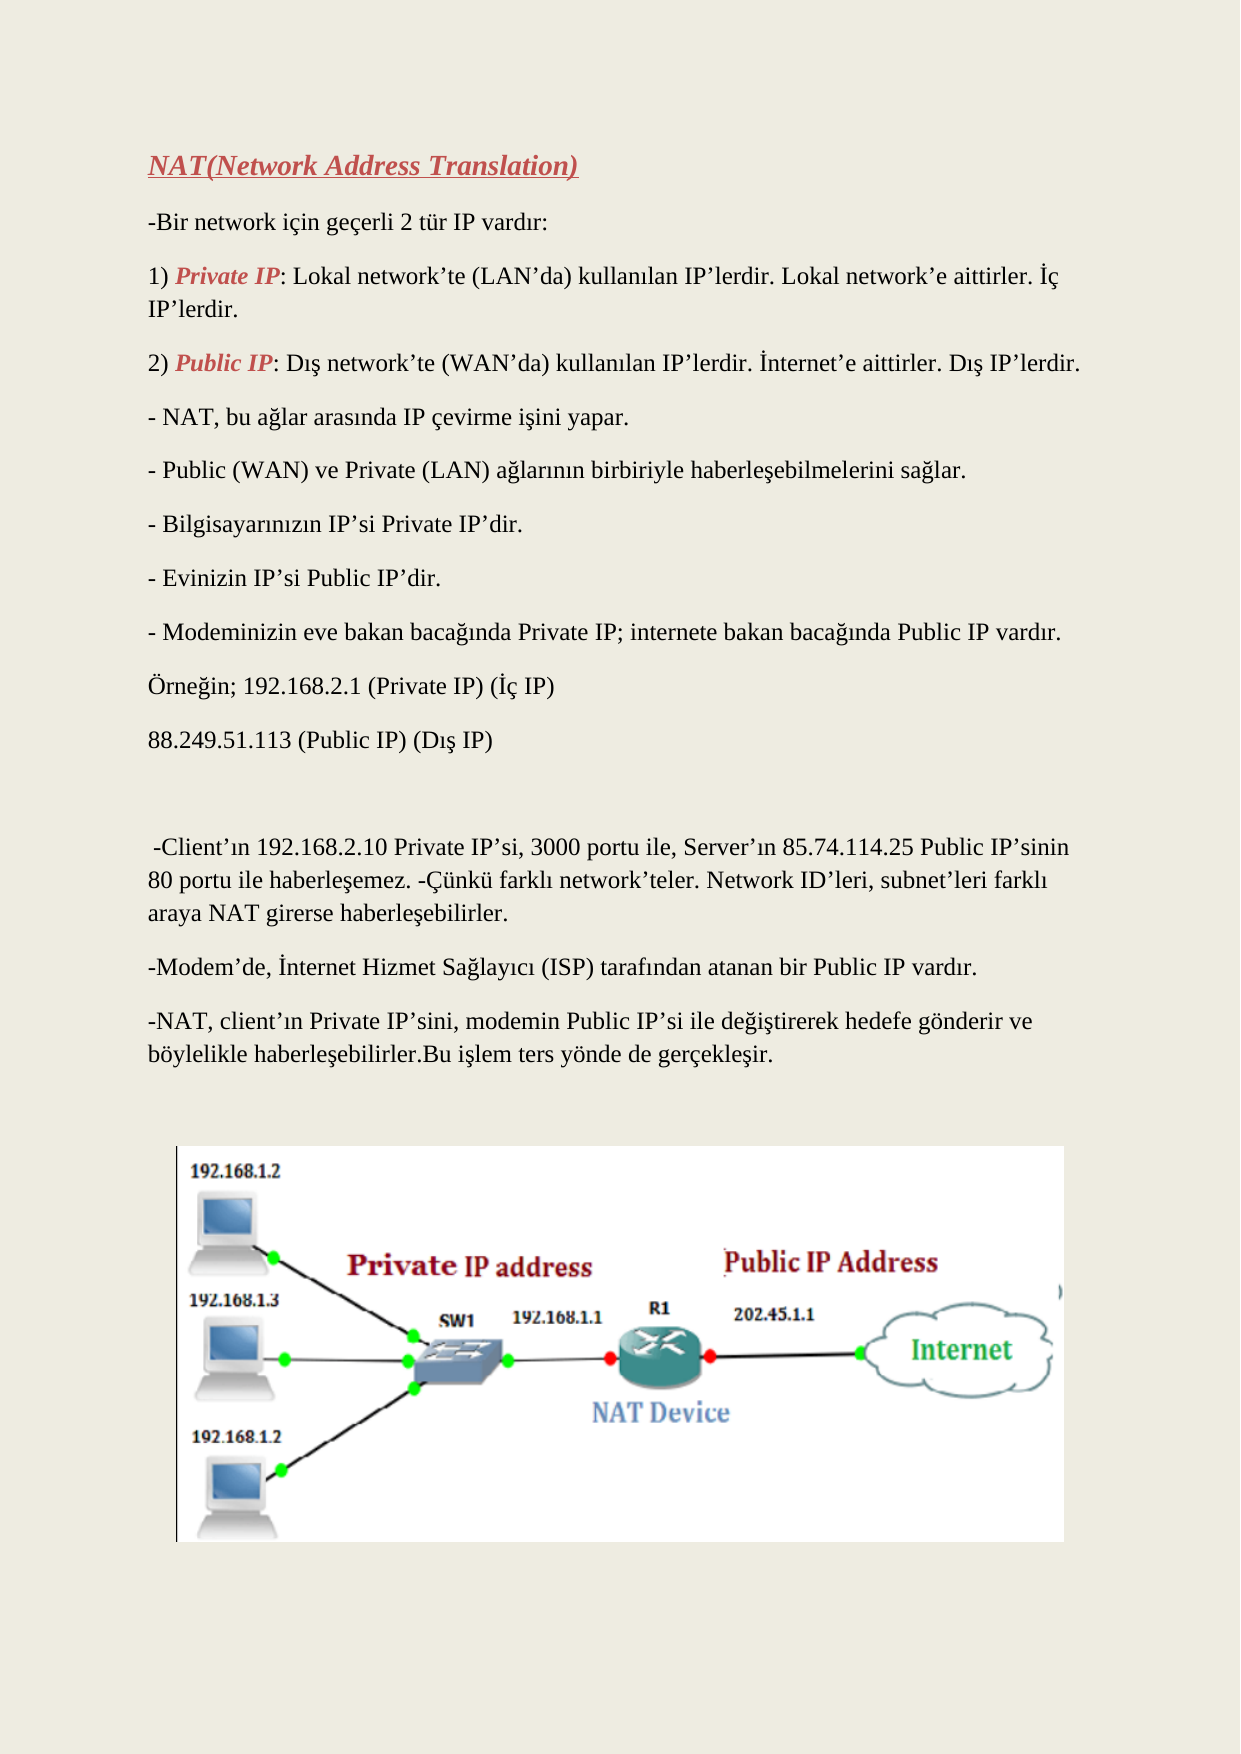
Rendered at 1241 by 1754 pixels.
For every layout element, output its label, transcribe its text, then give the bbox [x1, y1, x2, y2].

text -Modem’de, İnternet Hizmet Sağlayıcı (ISP) tarafından atanan bir Public IP vardır. [148, 952, 1093, 981]
text -Bir network için geçerli 2 tür IP vardır: [148, 207, 1093, 236]
text -Client’ın 192.168.2.10 Private IP’si, 3000 portu ile, Server’ın 85.74.114.25 Public IP’sinin 80 portu ile haberleşemez. -Çünkü farklı network’teler. Network ID’leri, subnet’leri farklı araya NAT girerse haberleşebilirler. [148, 832, 1093, 927]
text 1) Private IP: Lokal network’te (LAN’da) kullanılan IP’lerdir. Lokal network’e aittirler. İç IP’lerdir. [148, 261, 1093, 323]
text - Modeminizin eve bakan bacağında Private IP; internete bakan bacağında Public IP vardır. [148, 617, 1093, 646]
text Örneğin; 192.168.2.1 (Private IP) (İç IP) [148, 671, 1093, 699]
text 88.249.51.113 (Public IP) (Dış IP) [148, 725, 1093, 753]
text - Public (WAN) ve Private (LAN) ağlarının birbiriyle haberleşebilmelerini sağlar. [148, 455, 1093, 484]
text 2) Public IP: Dış network’te (WAN’da) kullanılan IP’lerdir. İnternet’e aittirler. Dış IP’lerdir. [148, 348, 1093, 376]
text NAT(Network Address Translation) [148, 148, 1093, 181]
text - Evinizin IP’si Public IP’dir. [148, 563, 1093, 592]
picture [176, 1146, 1064, 1542]
text - NAT, bu ağlar arasında IP çevirme işini yapar. [148, 402, 1093, 430]
text -NAT, client’ın Private IP’sini, modemin Public IP’si ile değiştirerek hedefe gönderir ve böylelikle haberleşebilirler.Bu işlem ters yönde de gerçekleşir. [148, 1006, 1093, 1068]
text - Bilgisayarınızın IP’si Private IP’dir. [148, 509, 1093, 538]
